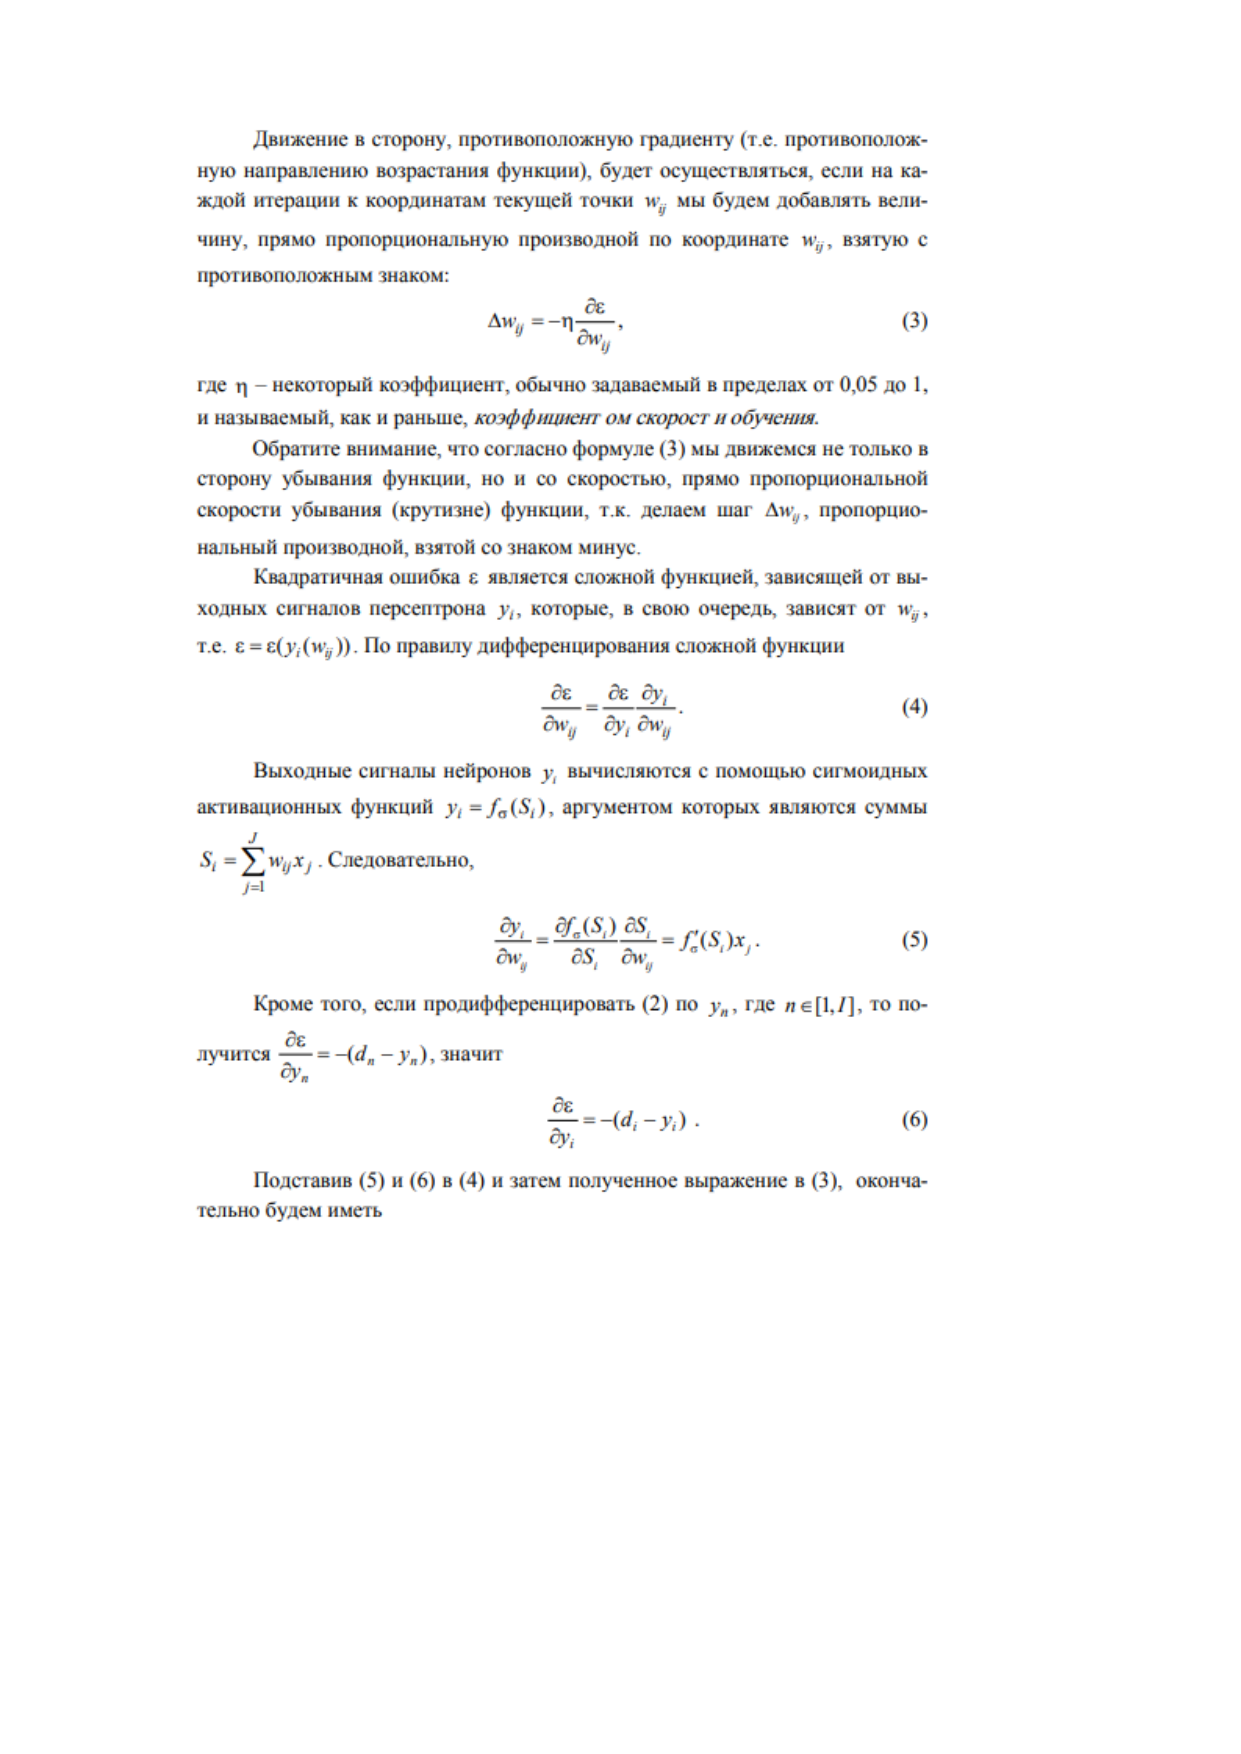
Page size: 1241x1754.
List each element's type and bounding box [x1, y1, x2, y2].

picture [177, 118, 973, 1239]
